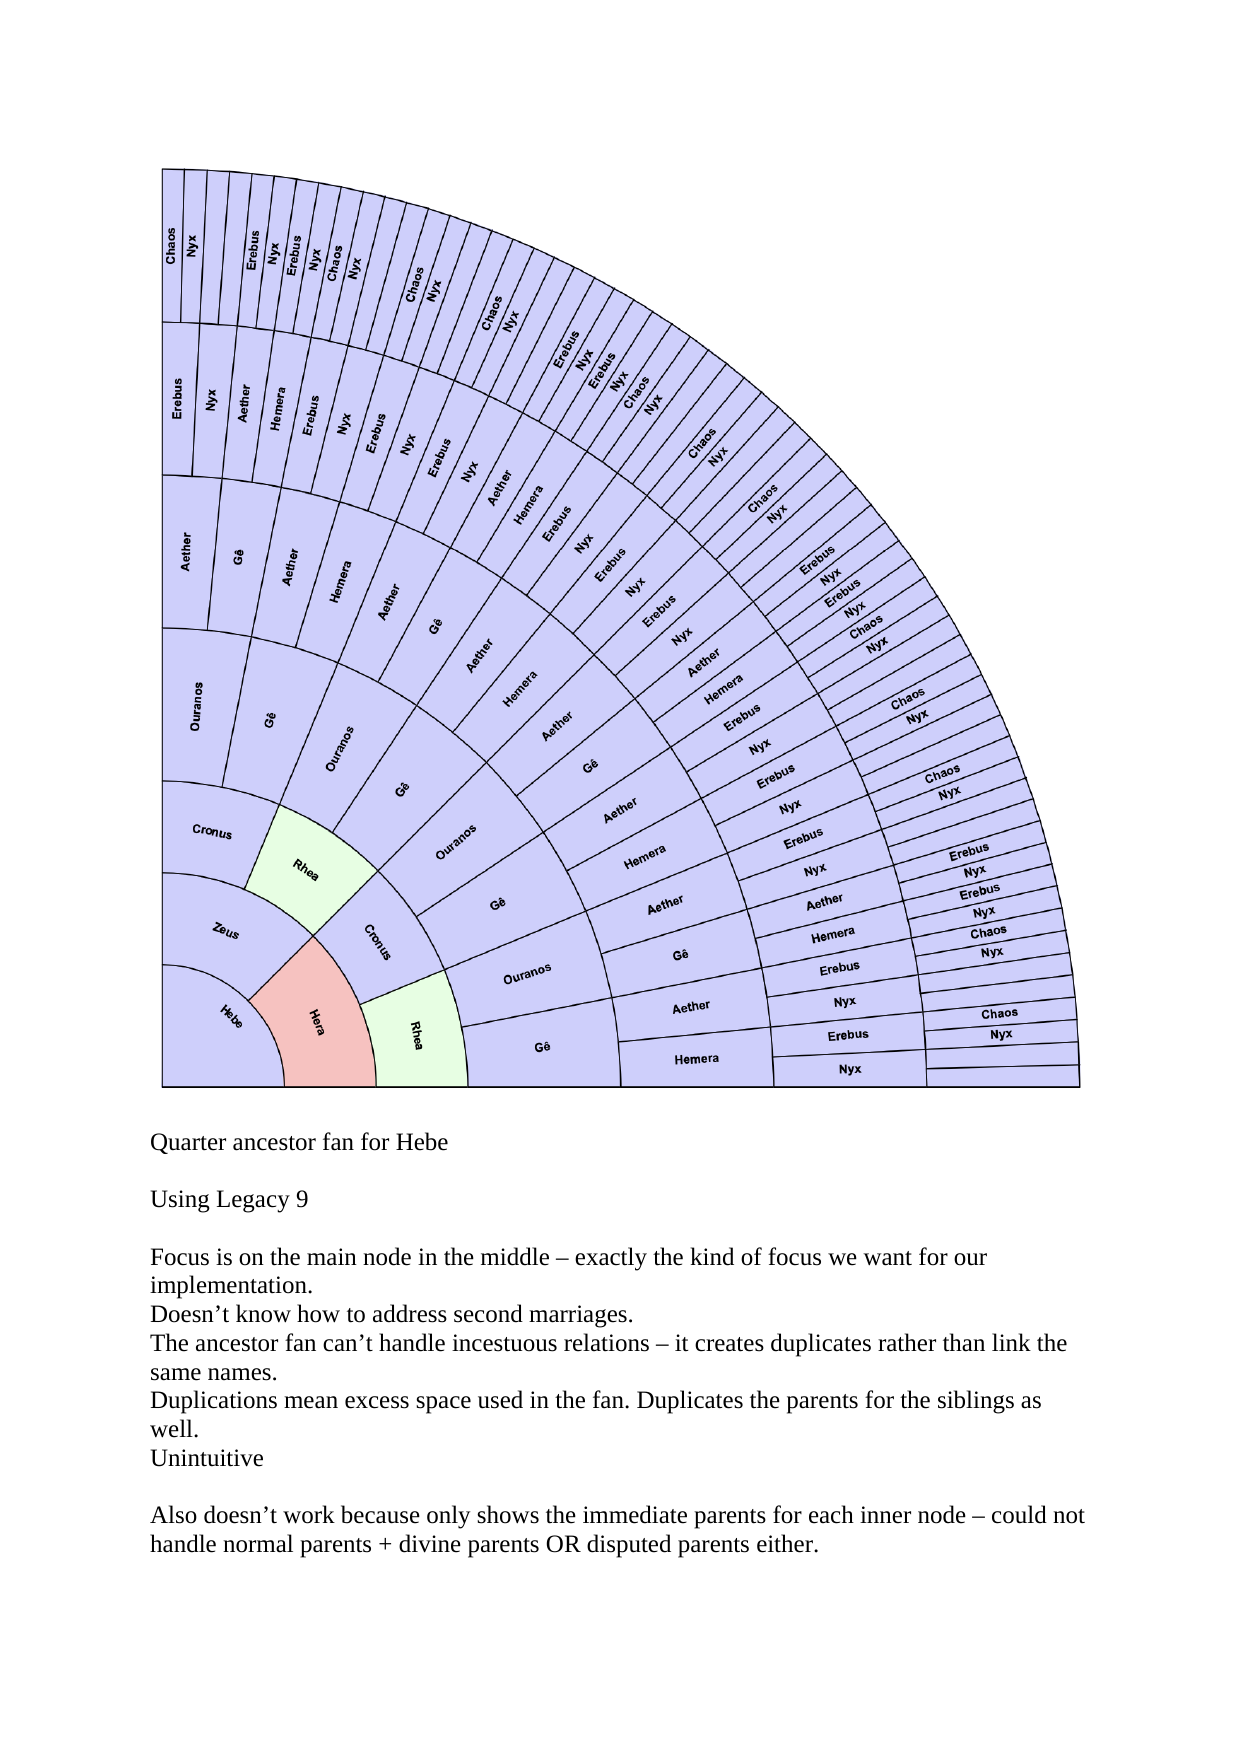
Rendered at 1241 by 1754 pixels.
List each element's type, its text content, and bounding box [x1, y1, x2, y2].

text The ancestor fan can’t handle incestuous relations – it creates duplicates rather than link the same names. [150, 1328, 1090, 1386]
text Using Legacy 9 [150, 1184, 1090, 1213]
text Unintuitive [150, 1443, 1090, 1472]
picture [150, 150, 1090, 1098]
text Also doesn’t work because only shows the immediate parents for each inner node – could not handle normal parents + divine parents OR disputed parents either. [150, 1501, 1090, 1558]
text Duplications mean excess space used in the fan. Duplicates the parents for the siblings as well. [150, 1386, 1090, 1443]
text Focus is on the main node in the middle – exactly the kind of focus we want for our implementation. [150, 1242, 1090, 1299]
text Doesn’t know how to address second marriages. [150, 1299, 1090, 1328]
text Quarter ancestor fan for Hebe [150, 1127, 1090, 1156]
